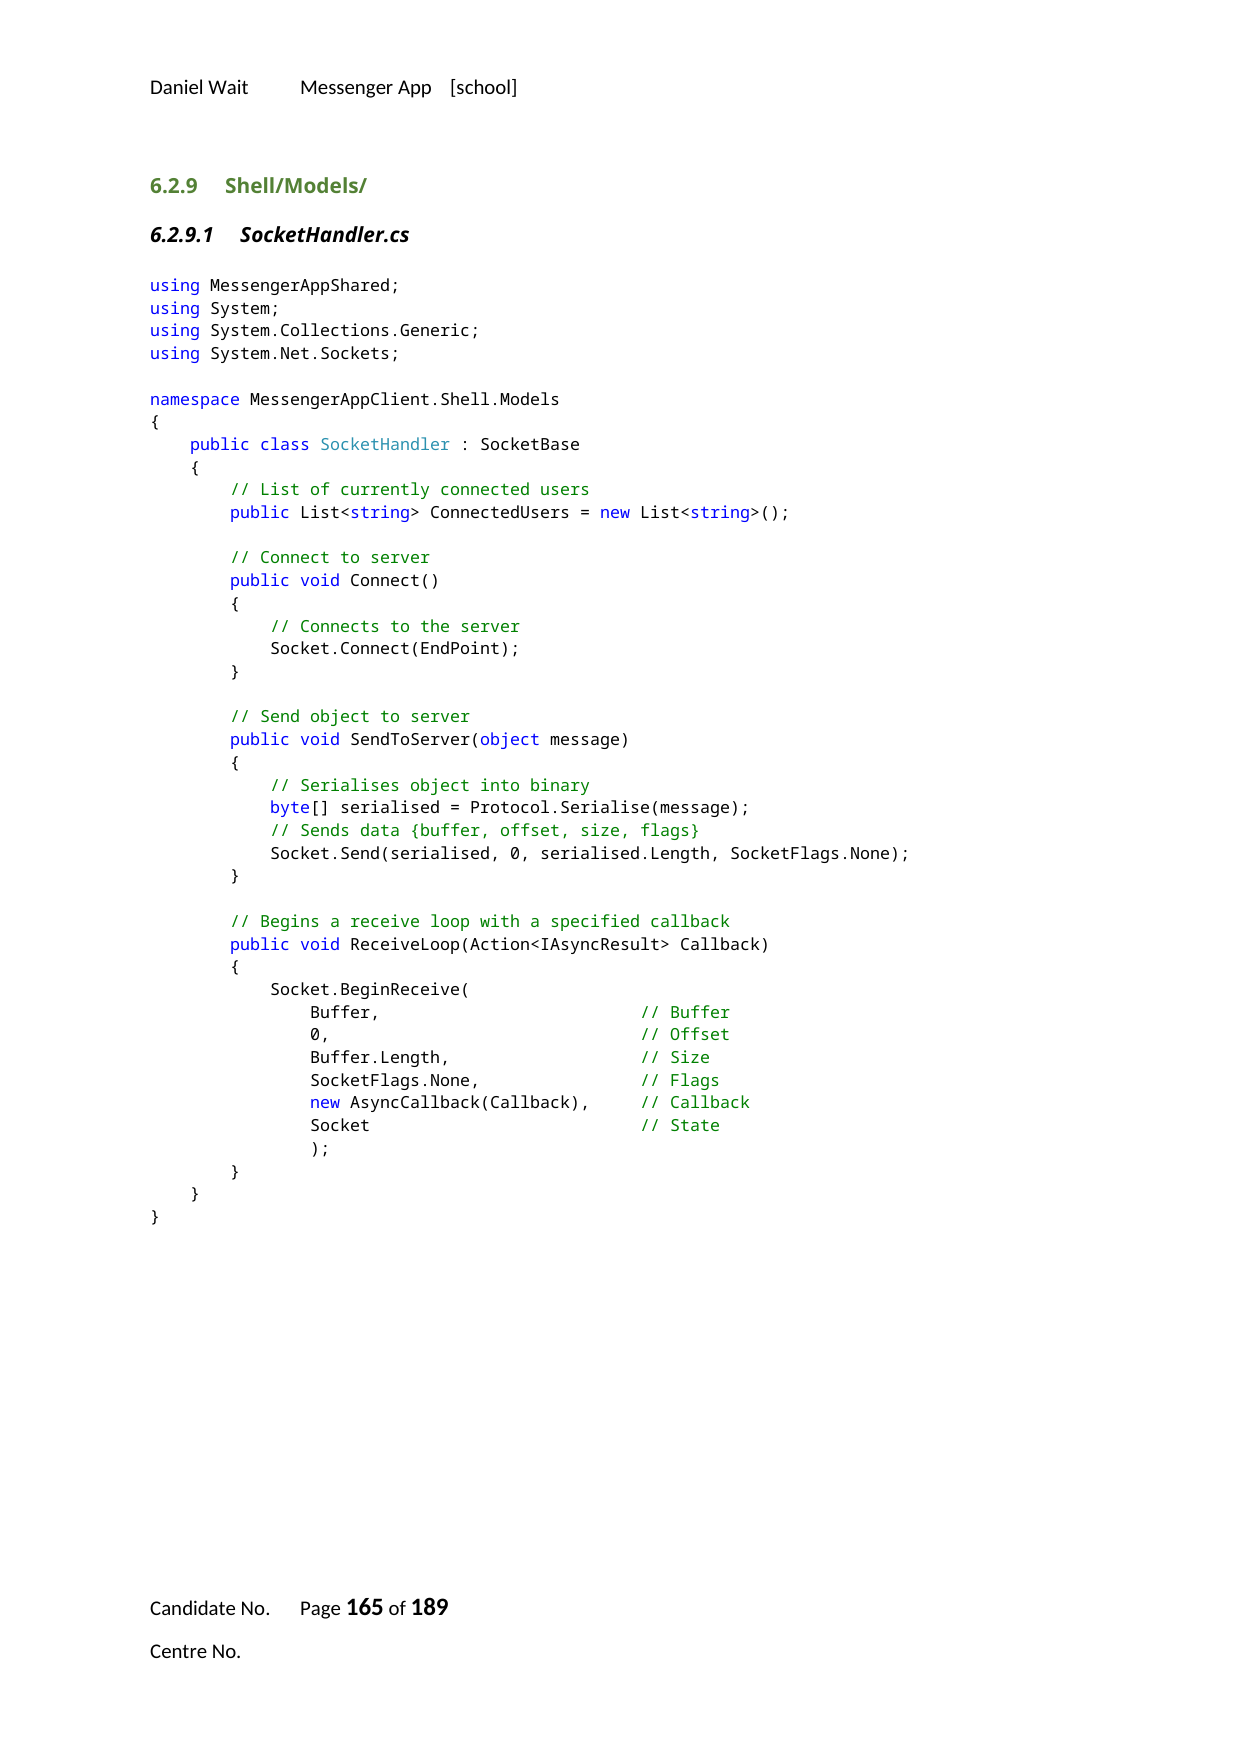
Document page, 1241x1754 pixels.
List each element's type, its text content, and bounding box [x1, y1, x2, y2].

text byte[] serialised = Protocol.Serialise(message); [150, 796, 1090, 818]
text } [150, 659, 1090, 682]
text // Connects to the server [150, 614, 1090, 637]
text public List<string> ConnectedUsers = new List<string>(); [150, 501, 1090, 523]
text public class SocketHandler : SocketBase [150, 432, 1090, 455]
text } [150, 1182, 1090, 1204]
text // Sends data {buffer, offset, size, flags} [150, 818, 1090, 841]
text using MessengerAppShared; [150, 273, 1090, 296]
text // Serialises object into binary [150, 773, 1090, 796]
text } [150, 1159, 1090, 1182]
text 0, // Offset [150, 1023, 1090, 1046]
text { [150, 455, 1090, 478]
text } [150, 1204, 1090, 1227]
text Socket // State [150, 1114, 1090, 1136]
text } [150, 864, 1090, 887]
subtitle Shell/Models/ [150, 171, 1090, 199]
text using System.Collections.Generic; [150, 319, 1090, 342]
text Socket.BeginReceive( [150, 977, 1090, 1000]
text namespace MessengerAppClient.Shell.Models [150, 387, 1090, 410]
text Buffer.Length, // Size [150, 1046, 1090, 1068]
text { [150, 750, 1090, 773]
text Socket.Connect(EndPoint); [150, 637, 1090, 659]
text using System.Net.Sockets; [150, 342, 1090, 364]
text { [150, 410, 1090, 432]
text public void Connect() [150, 569, 1090, 591]
text new AsyncCallback(Callback), // Callback [150, 1091, 1090, 1114]
text // Begins a receive loop with a specified callback [150, 909, 1090, 932]
text using System; [150, 296, 1090, 319]
text Buffer, // Buffer [150, 1000, 1090, 1023]
text // Connect to server [150, 546, 1090, 569]
text public void SendToServer(object message) [150, 728, 1090, 750]
text { [150, 955, 1090, 977]
text Socket.Send(serialised, 0, serialised.Length, SocketFlags.None); [150, 841, 1090, 864]
text SocketFlags.None, // Flags [150, 1068, 1090, 1091]
text { [150, 591, 1090, 614]
text public void ReceiveLoop(Action<IAsyncResult> Callback) [150, 932, 1090, 955]
subtitle SocketHandler.cs [150, 220, 1090, 248]
text ); [150, 1136, 1090, 1159]
text // List of currently connected users [150, 478, 1090, 501]
text // Send object to server [150, 705, 1090, 728]
